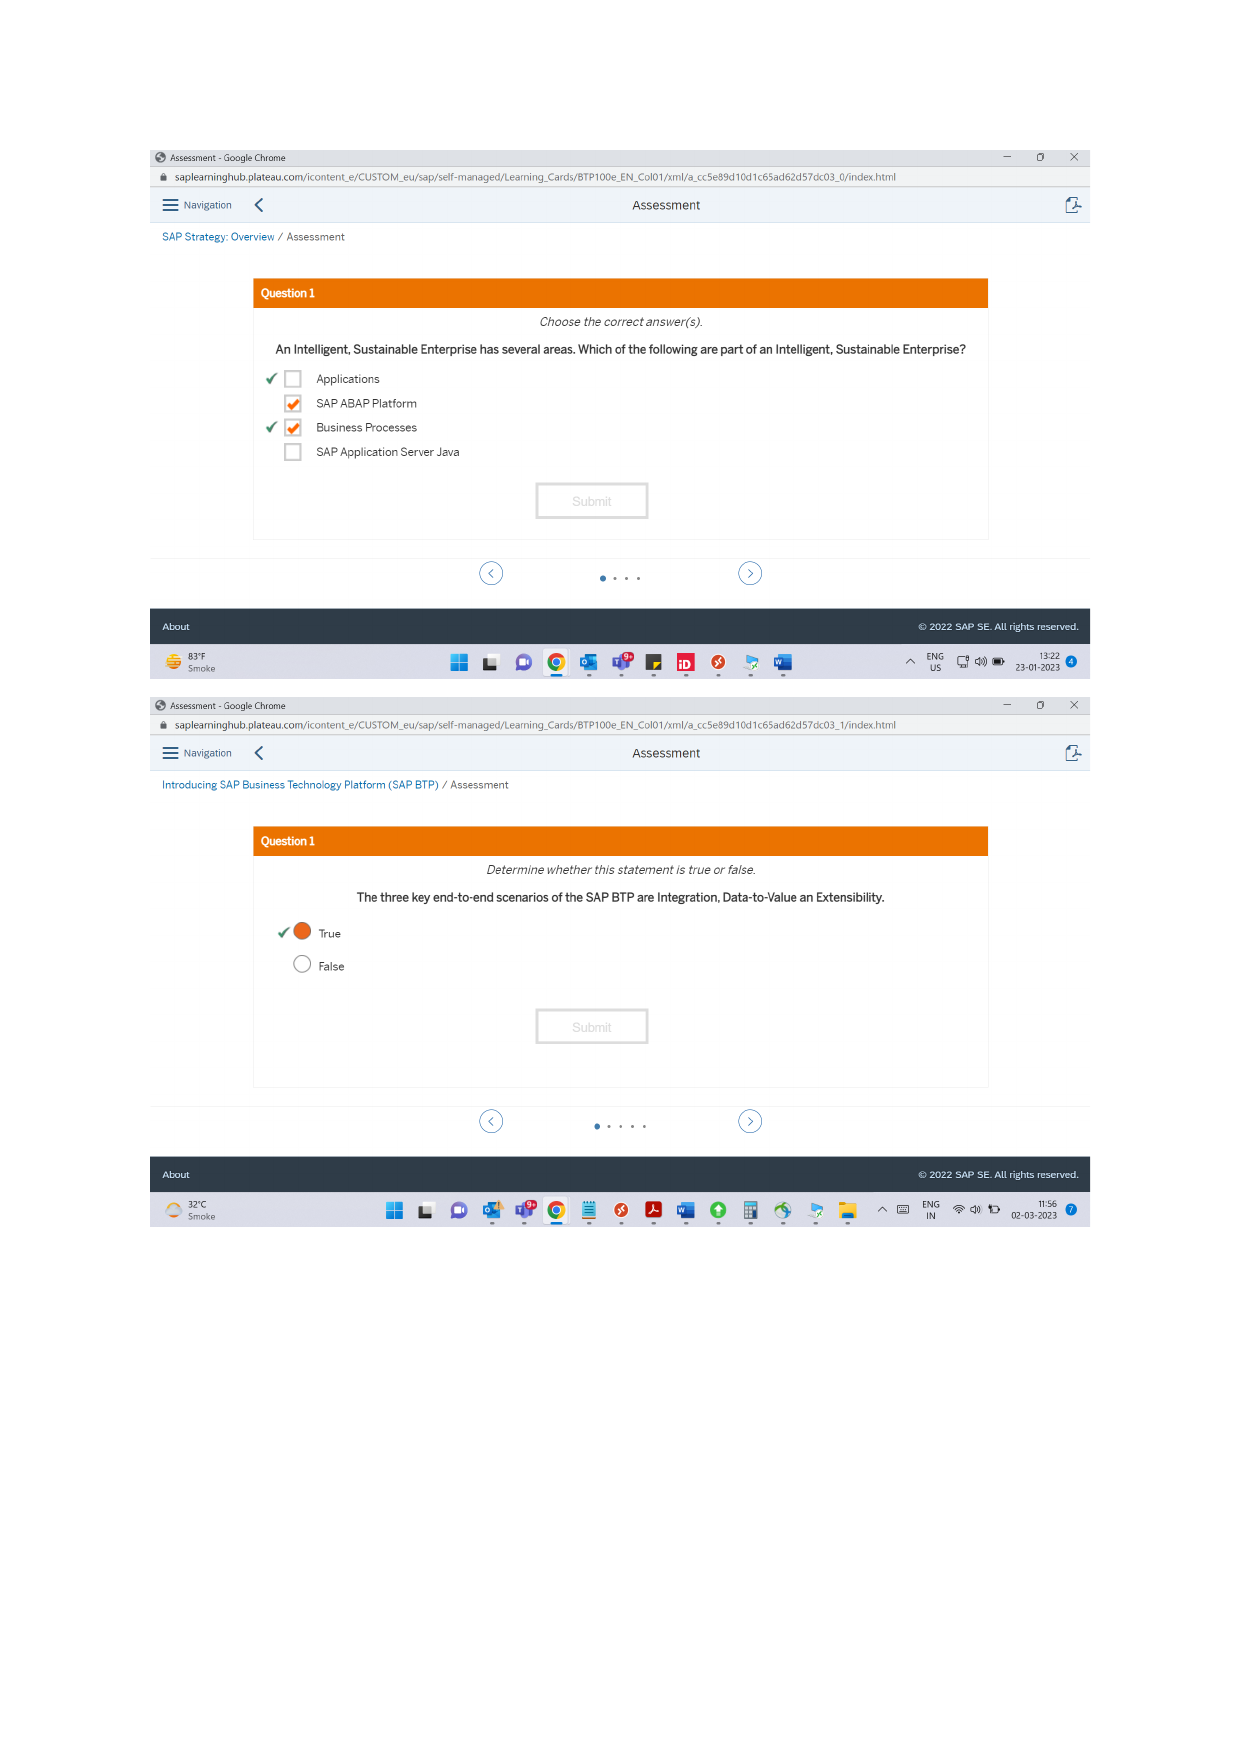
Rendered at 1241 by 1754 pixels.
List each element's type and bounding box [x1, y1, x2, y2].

picture [150, 697, 1091, 1227]
picture [150, 150, 1091, 679]
